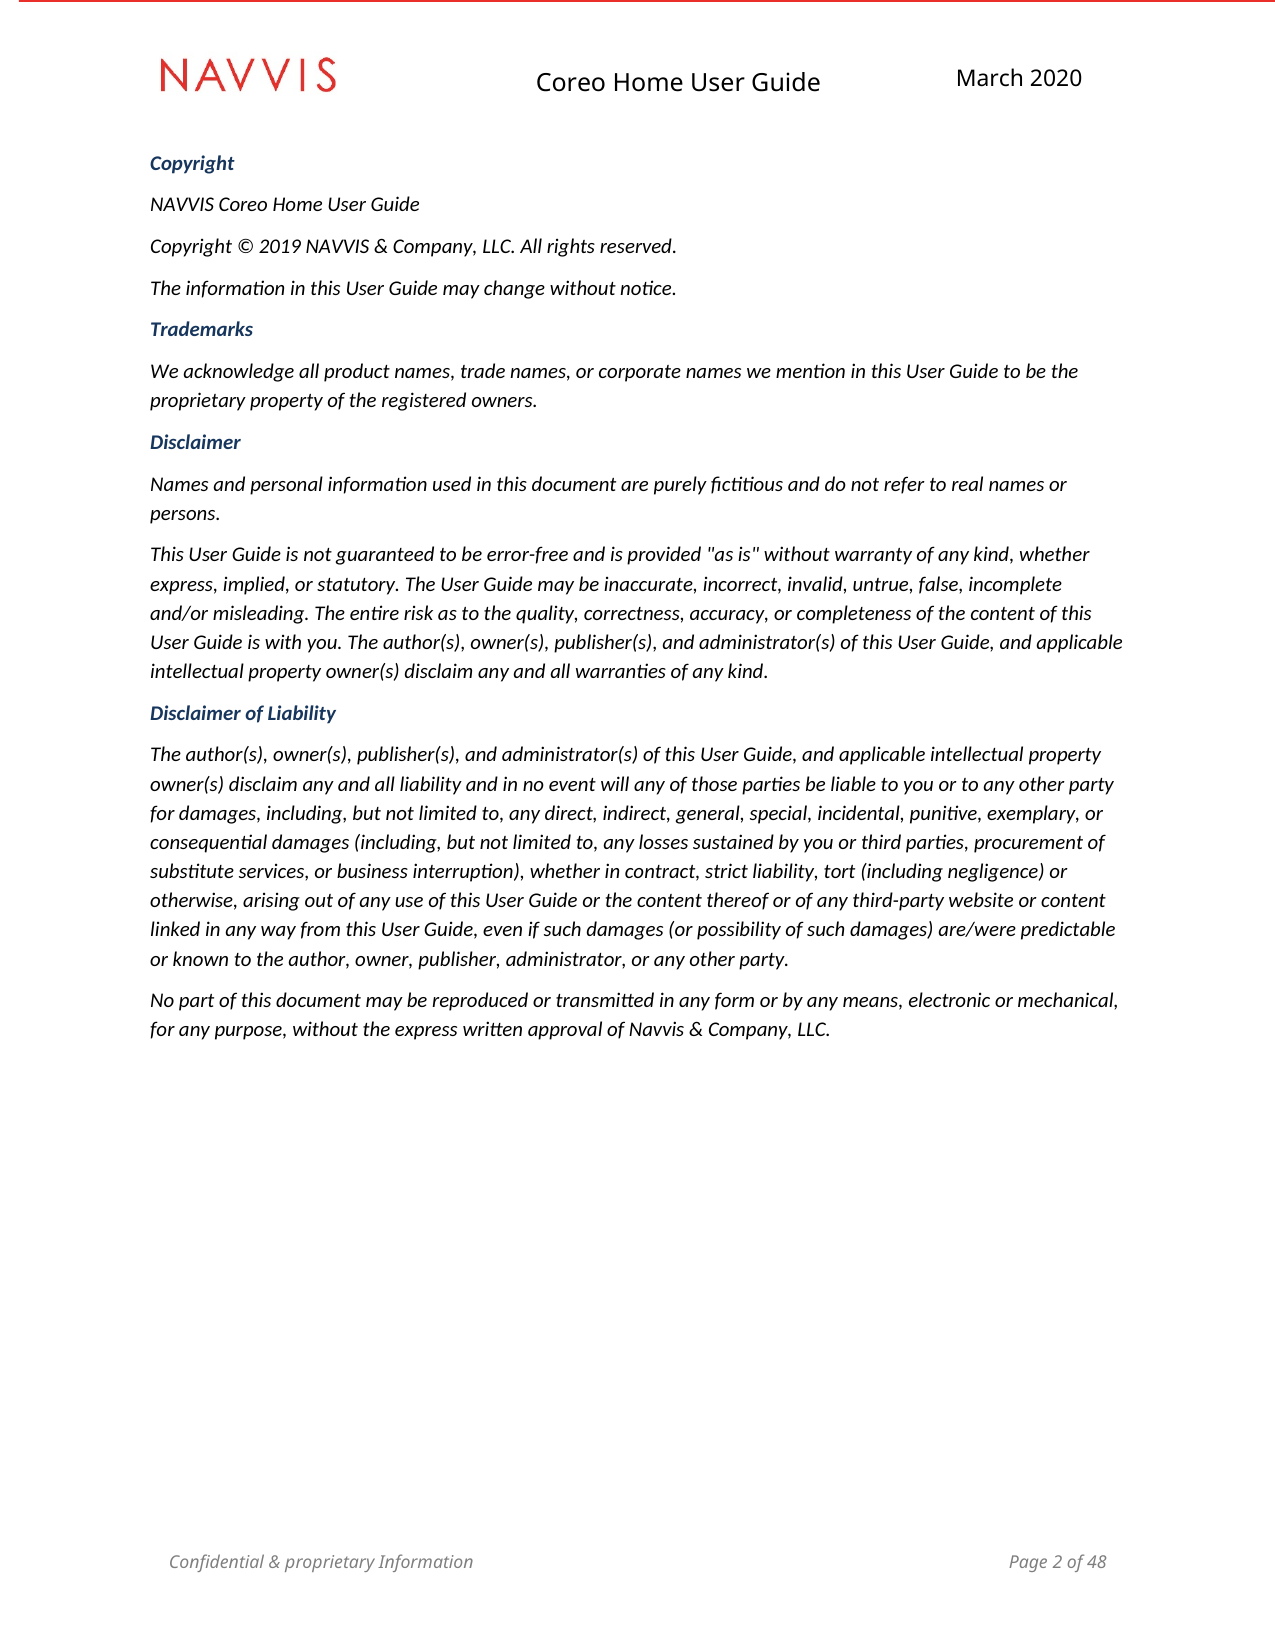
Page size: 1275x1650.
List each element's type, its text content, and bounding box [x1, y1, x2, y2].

text No part of this document may be reproduced or transmitted in any form or by any means, electronic or mechanical, for any purpose, without the express written approval of Navvis & Company, LLC. [150, 987, 1125, 1042]
text This User Guide is not guaranteed to be error-free and is provided "as is" without warranty of any kind, whether express, implied, or statutory. The User Guide may be inaccurate, incorrect, invalid, untrue, false, incomplete and/or misleading. The entire risk as to the quality, correctness, accuracy, or completeness of the content of this User Guide is with you. The author(s), owner(s), publisher(s), and administrator(s) of this User Guide, and applicable intellectual property owner(s) disclaim any and all warranties of any kind. [150, 542, 1125, 684]
picture [150, 51, 346, 99]
text Copyright © 2019 NAVVIS & Company, LLC. All rights reserved. [150, 233, 1125, 259]
text The author(s), owner(s), publisher(s), and administrator(s) of this User Guide, and applicable intellectual property owner(s) disclaim any and all liability and in no event will any of those parties be liable to you or to any other party for damages, including, but not limited to, any direct, indirect, general, special, incidental, punitive, exemplary, or consequential damages (including, but not limited to, any losses sustained by you or third parties, procurement of substitute services, or business interruption), whether in contract, strict liability, tort (including negligence) or otherwise, arising out of any use of this User Guide or the content thereof or of any third-party website or content linked in any way from this User Guide, even if such damages (or possibility of such damages) are/were predictable or known to the author, owner, publisher, administrator, or any other party. [150, 742, 1125, 971]
text Copyright [150, 150, 1125, 175]
text Disclaimer of Liability [150, 700, 1125, 725]
text The information in this User Guide may change without notice. [150, 275, 1125, 300]
text Names and personal information used in this document are purely fictitious and do not refer to real names or persons. [150, 471, 1125, 525]
text Trademarks [150, 317, 1125, 342]
text NAVVIS Coreo Home User Guide [150, 192, 1125, 217]
text Disclaimer [150, 429, 1125, 454]
text We acknowledge all product names, trade names, or corporate names we mention in this User Guide to be the proprietary property of the registered owners. [150, 358, 1125, 413]
